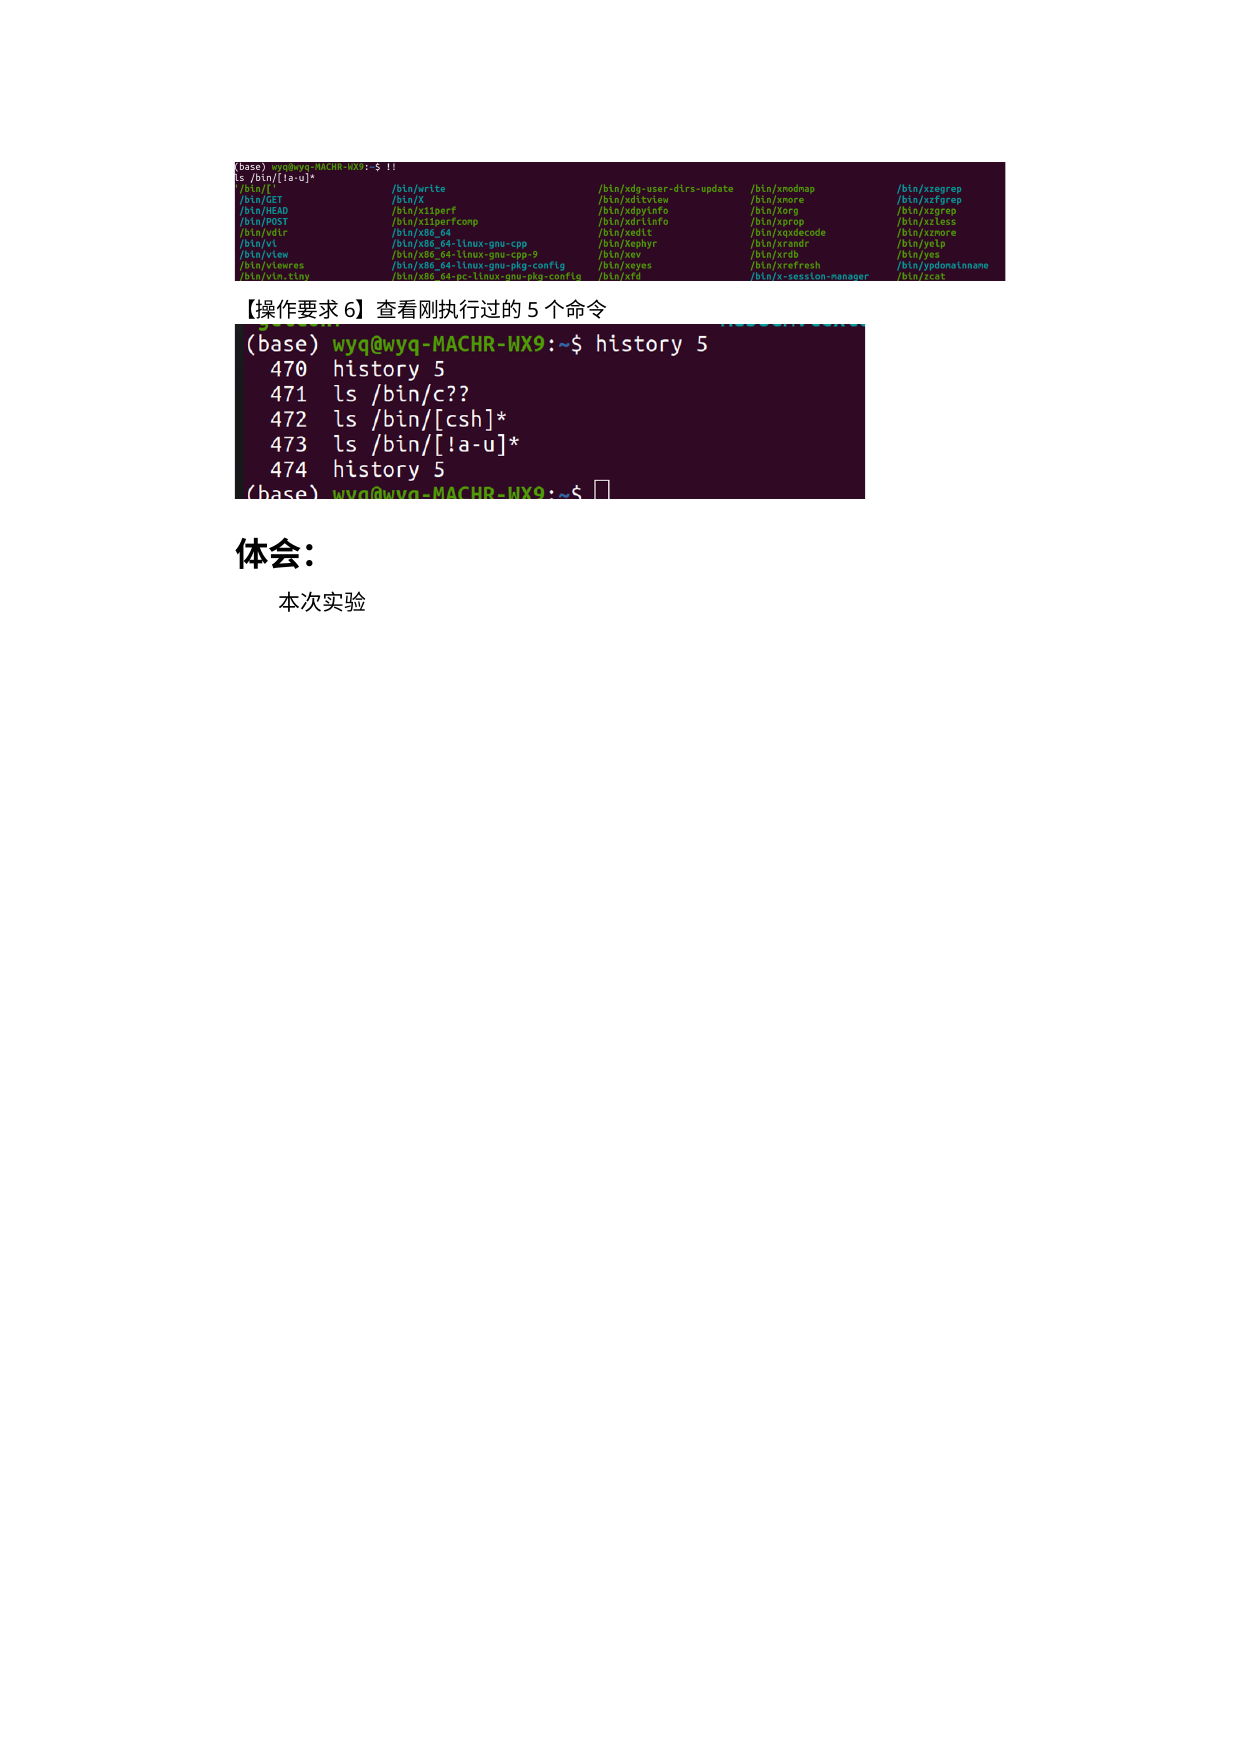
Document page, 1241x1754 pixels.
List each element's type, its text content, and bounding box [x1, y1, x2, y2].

text 体会： [235, 519, 1006, 584]
picture [234, 162, 1006, 281]
text 本次实验 [235, 584, 1006, 617]
picture [234, 324, 866, 499]
text 【操作要求 6】查看刚执行过的 5 个命令 [235, 292, 1006, 324]
